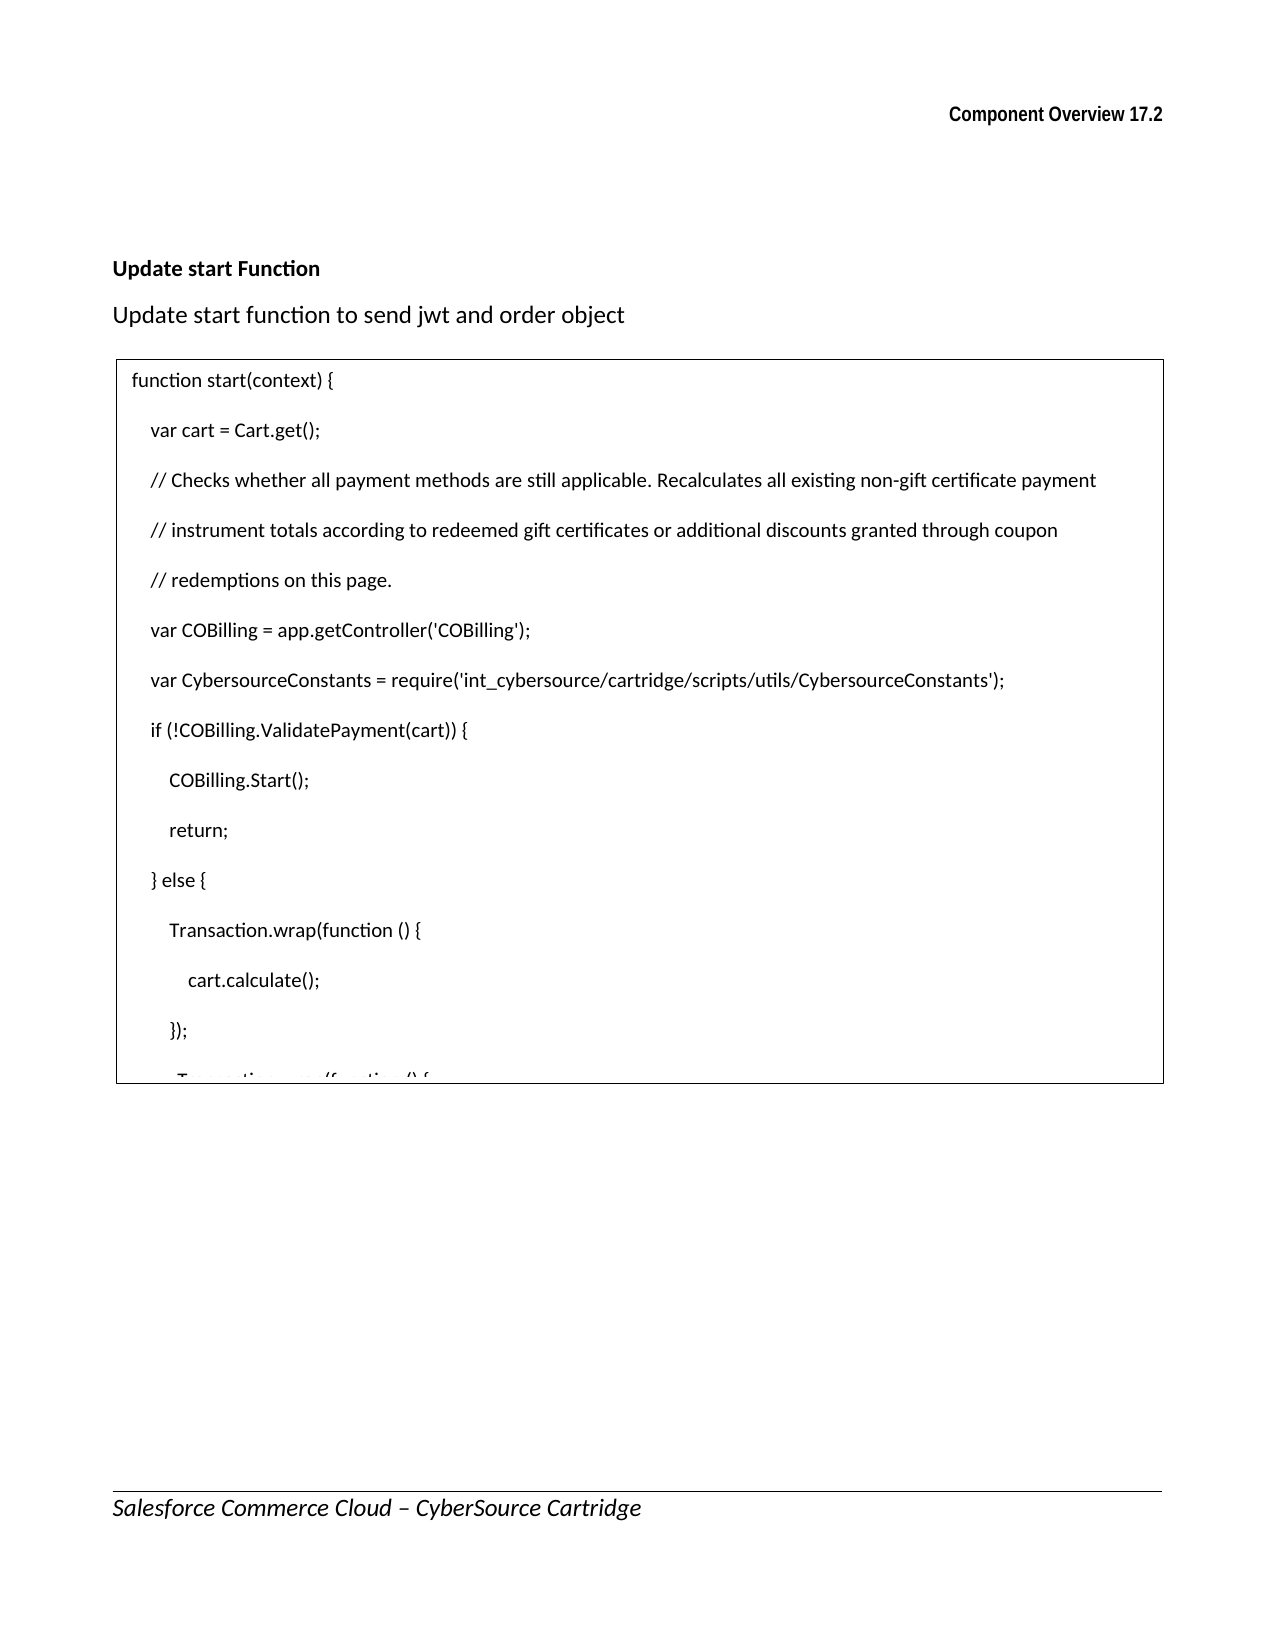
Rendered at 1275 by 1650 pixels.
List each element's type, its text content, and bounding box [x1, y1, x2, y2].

subtitle Update start Function [112, 254, 1162, 283]
text Update start function to send jwt and order object [112, 299, 1162, 330]
